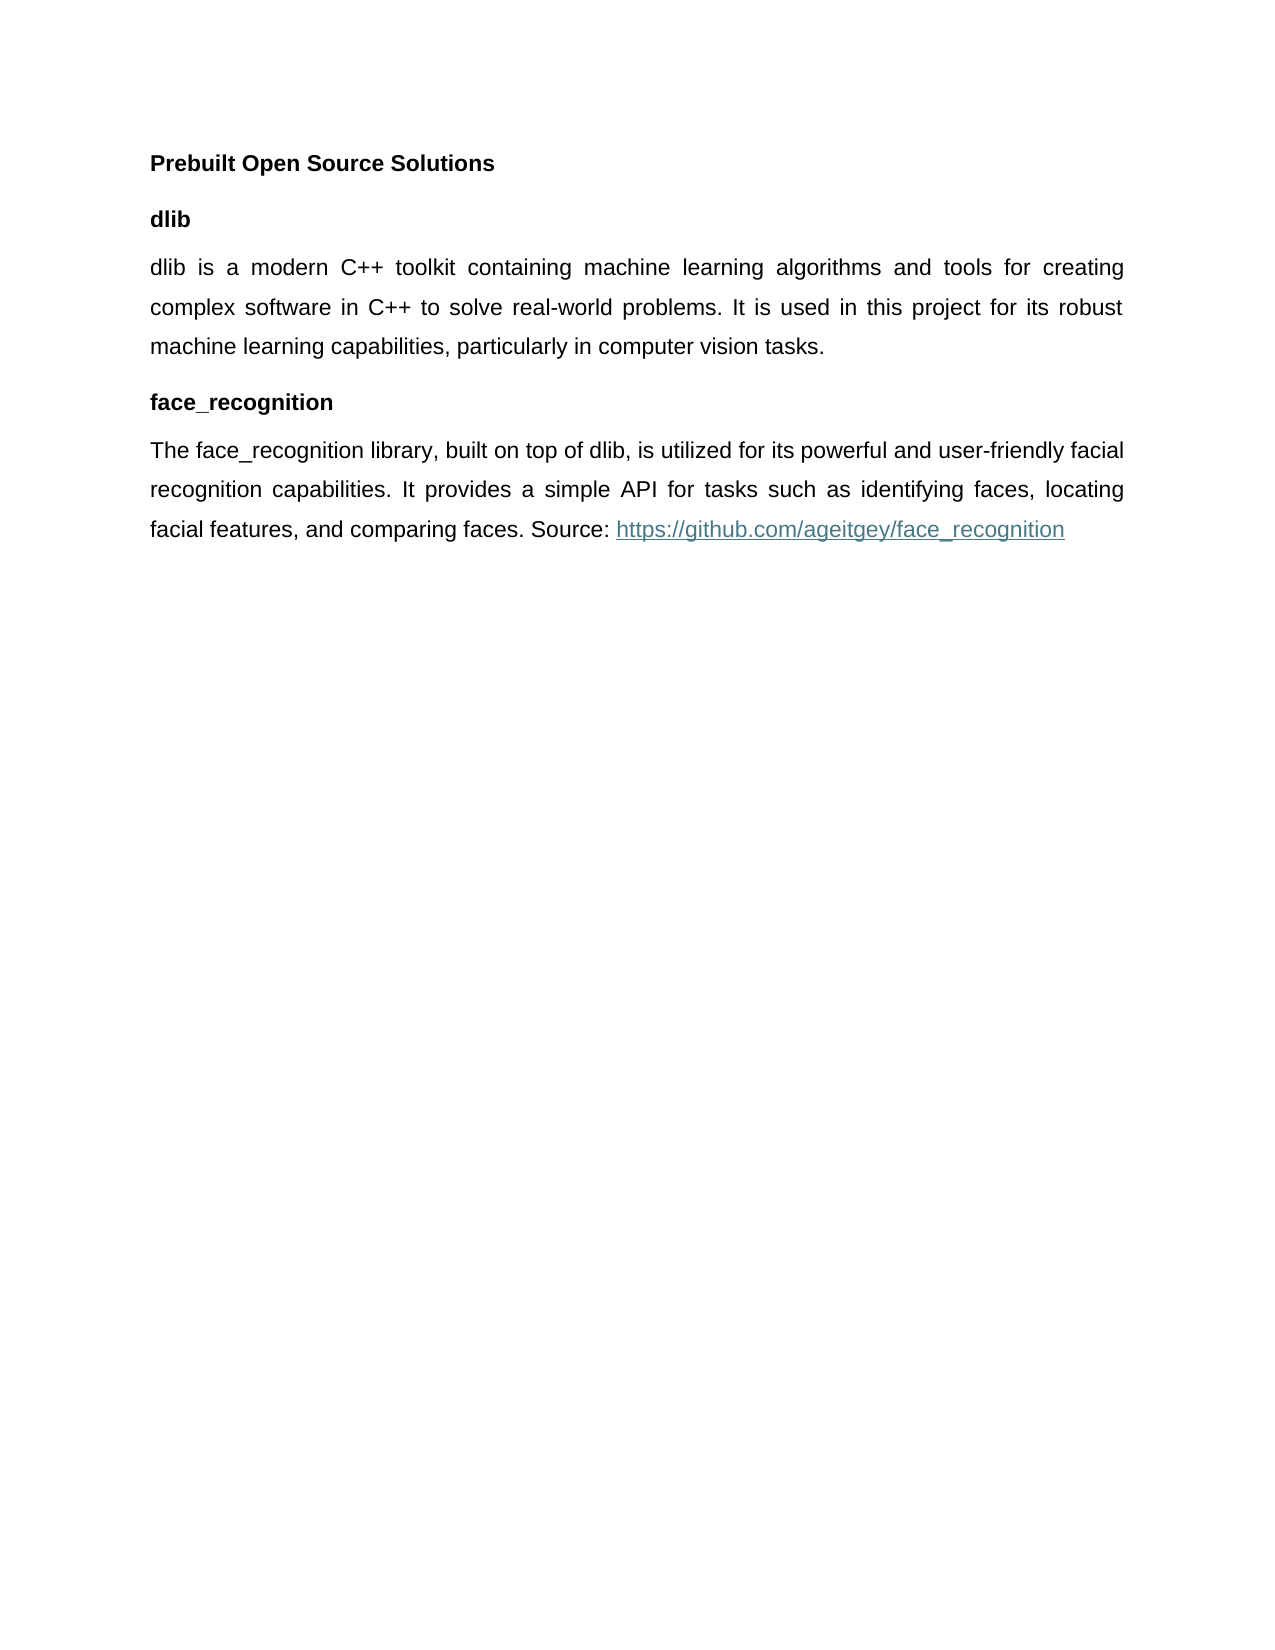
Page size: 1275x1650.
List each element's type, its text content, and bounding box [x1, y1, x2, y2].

subtitle dlib [150, 206, 1125, 232]
text The face_recognition library, built on top of dlib, is utilized for its powerful and user-friendly facial recognition capabilities. It provides a simple API for tasks such as identifying faces, locating facial features, and comparing faces. Source: https://github.com/ageitgey/face_recognition [150, 437, 1125, 542]
subtitle face_recognition [150, 389, 1125, 415]
text dlib is a modern C++ toolkit containing machine learning algorithms and tools for creating complex software in C++ to solve real-world problems. It is used in this project for its robust machine learning capabilities, particularly in computer vision tasks. [150, 254, 1125, 359]
subtitle Prebuilt Open Source Solutions [150, 150, 1125, 176]
